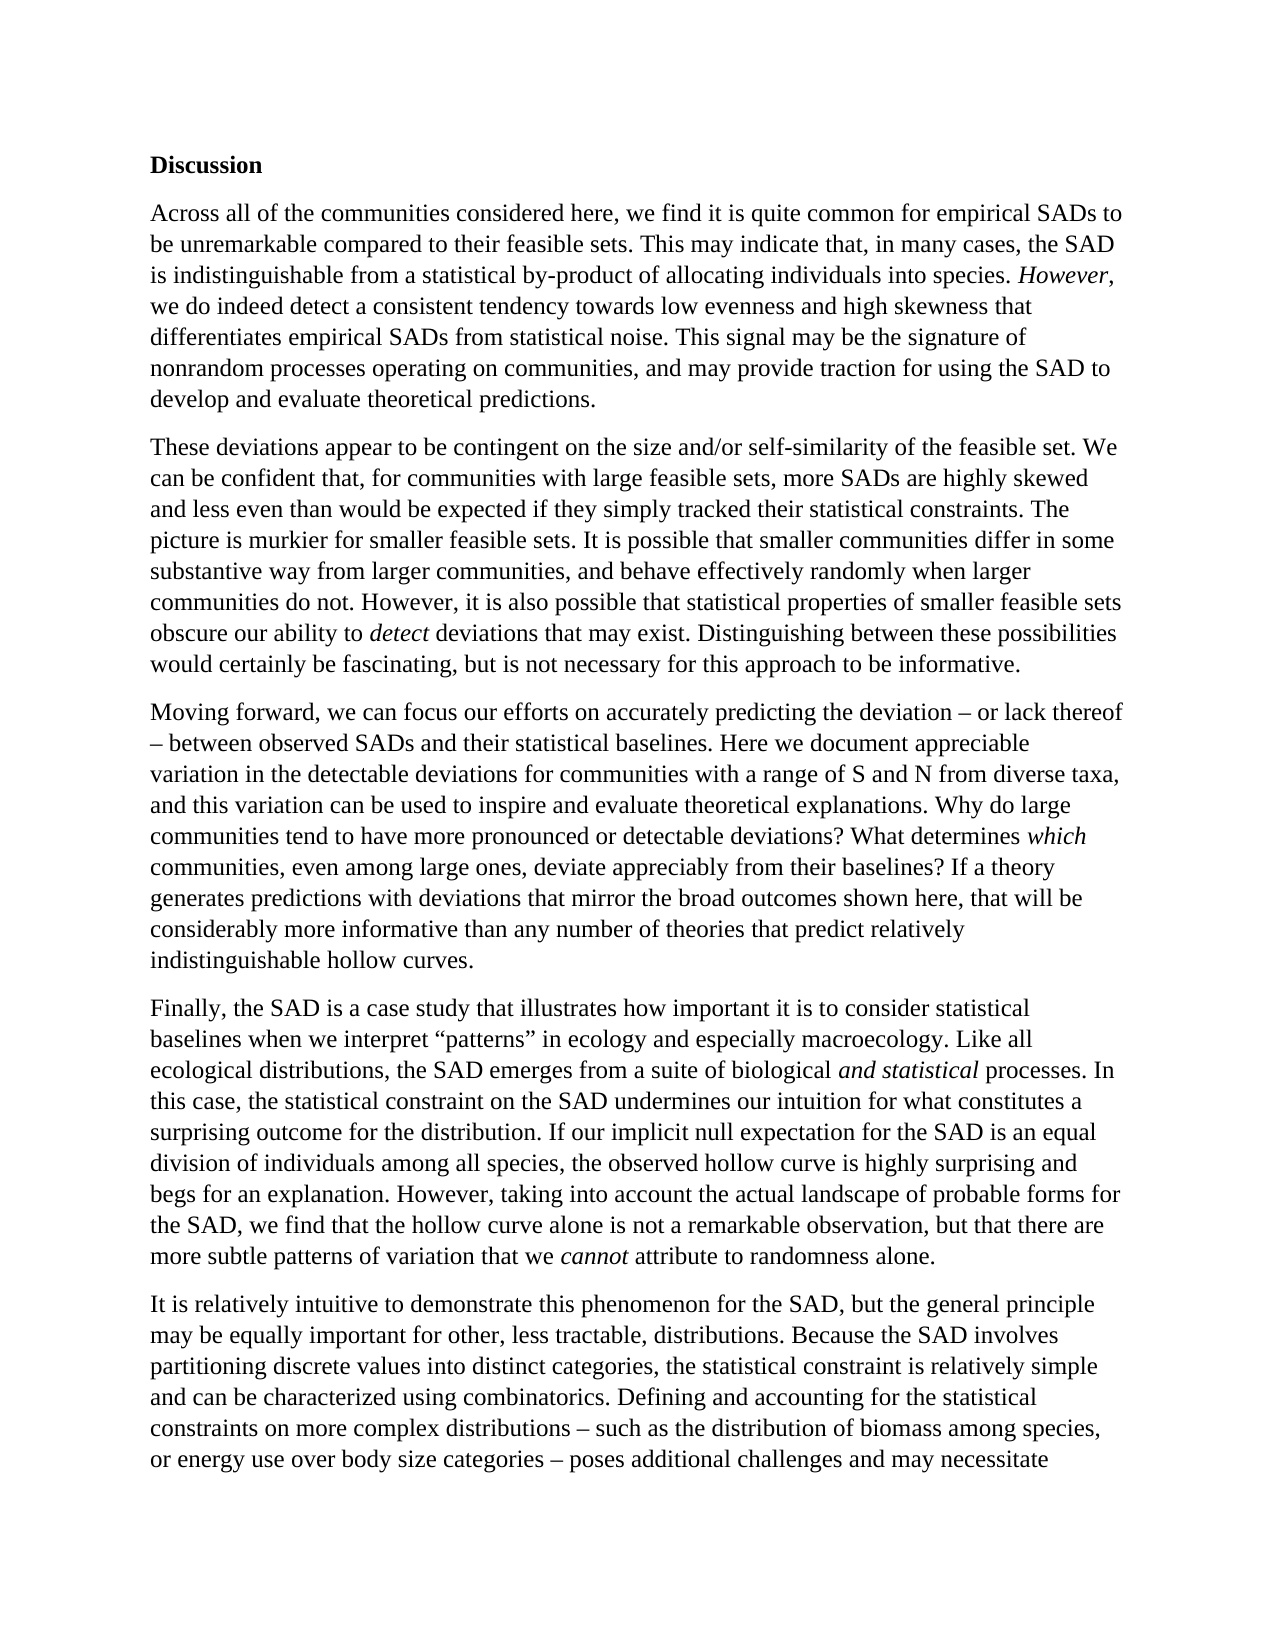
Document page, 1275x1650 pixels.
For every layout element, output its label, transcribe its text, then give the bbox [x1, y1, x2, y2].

text Moving forward, we can focus our efforts on accurately predicting the deviation – or lack thereof – between observed SADs and their statistical baselines. Here we document appreciable variation in the detectable deviations for communities with a range of S and N from diverse taxa, and this variation can be used to inspire and evaluate theoretical explanations. Why do large communities tend to have more pronounced or detectable deviations? What determines which communities, even among large ones, deviate appreciably from their baselines? If a theory generates predictions with deviations that mirror the broad outcomes shown here, that will be considerably more informative than any number of theories that predict relatively indistinguishable hollow curves. [150, 697, 1125, 974]
text Discussion [150, 150, 1125, 179]
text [150, 1289, 1125, 1473]
text These deviations appear to be contingent on the size and/or self-similarity of the feasible set. We can be confident that, for communities with large feasible sets, more SADs are highly skewed and less even than would be expected if they simply tracked their statistical constraints. The picture is murkier for smaller feasible sets. It is possible that smaller communities differ in some substantive way from larger communities, and behave effectively randomly when larger communities do not. However, it is also possible that statistical properties of smaller feasible sets obscure our ability to detect deviations that may exist. Distinguishing between these possibilities would certainly be fascinating, but is not necessary for this approach to be informative. [150, 432, 1125, 678]
text Across all of the communities considered here, we find it is quite common for empirical SADs to be unremarkable compared to their feasible sets. This may indicate that, in many cases, the SAD is indistinguishable from a statistical by-product of allocating individuals into species. However, we do indeed detect a consistent tendency towards low evenness and high skewness that differentiates empirical SADs from statistical noise. This signal may be the signature of nonrandom processes operating on communities, and may provide traction for using the SAD to develop and evaluate theoretical predictions. [150, 198, 1125, 413]
text Finally, the SAD is a case study that illustrates how important it is to consider statistical baselines when we interpret “patterns” in ecology and especially macroecology. Like all ecological distributions, the SAD emerges from a suite of biological and statistical processes. In this case, the statistical constraint on the SAD undermines our intuition for what constitutes a surprising outcome for the distribution. If our implicit null expectation for the SAD is an equal division of individuals among all species, the observed hollow curve is highly surprising and begs for an explanation. However, taking into account the actual landscape of probable forms for the SAD, we find that the hollow curve alone is not a remarkable observation, but that there are more subtle patterns of variation that we cannot attribute to randomness alone. [150, 993, 1125, 1270]
